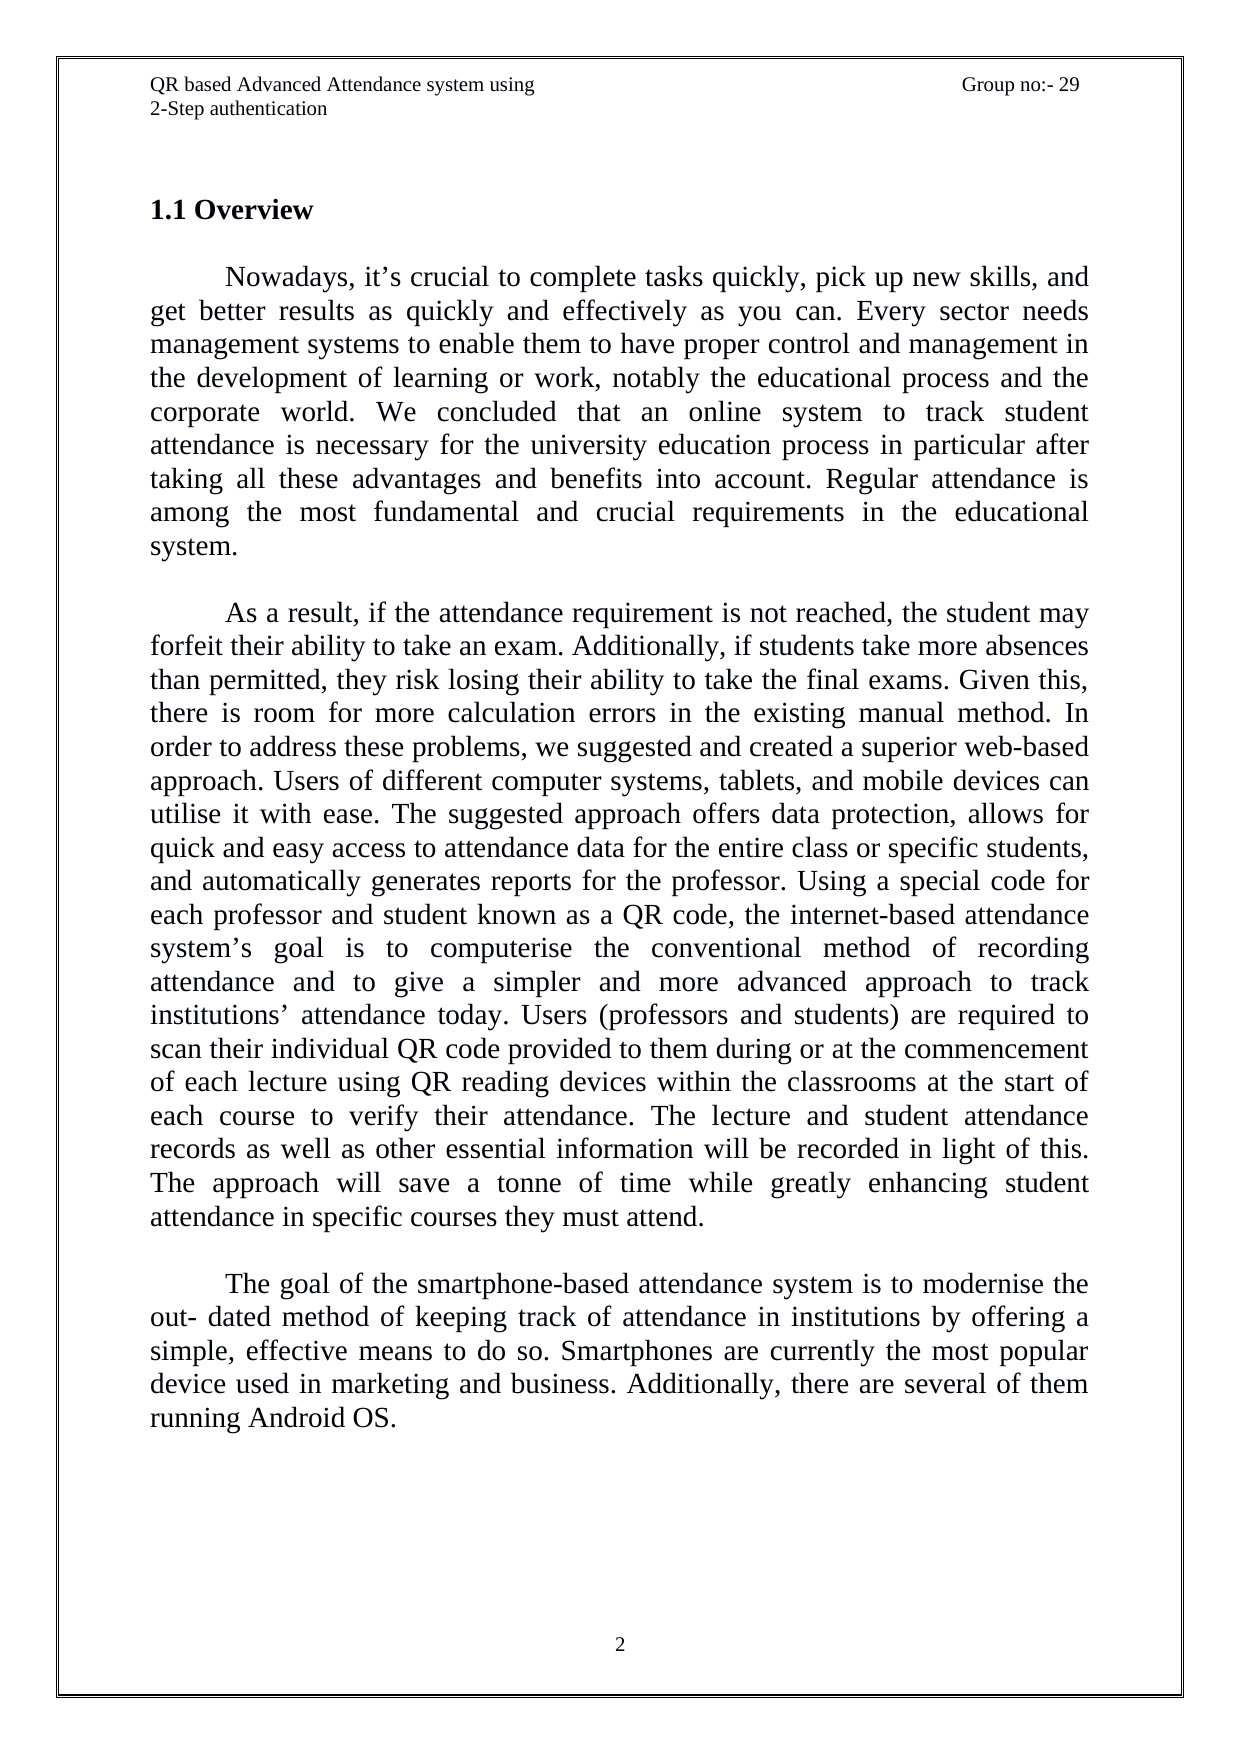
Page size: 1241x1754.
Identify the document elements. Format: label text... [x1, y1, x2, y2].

text As a result, if the attendance requirement is not reached, the student may forfeit their ability to take an exam. Additionally, if students take more absences than permitted, they risk losing their ability to take the final exams. Given this, there is room for more calculation errors in the existing manual method. In order to address these problems, we suggested and created a superior web-based approach. Users of different computer systems, tablets, and mobile devices can utilise it with ease. The suggested approach offers data protection, allows for quick and easy access to attendance data for the entire class or specific students, and automatically generates reports for the professor. Using a special code for each professor and student known as a QR code, the internet-based attendance system’s goal is to computerise the conventional method of recording attendance and to give a simpler and more advanced approach to track institutions’ attendance today. Users (professors and students) are required to scan their individual QR code provided to them during or at the commencement of each lecture using QR reading devices within the classrooms at the start of each course to verify their attendance. The lecture and student attendance records as well as other essential information will be recorded in light of this. The approach will save a tonne of time while greatly enhancing student attendance in specific courses they must attend. [150, 595, 1090, 1232]
text The goal of the smartphone-based attendance system is to modernise the out- dated method of keeping track of attendance in institutions by offering a simple, effective means to do so. Smartphones are currently the most popular device used in marketing and business. Additionally, there are several of them running Android OS. [150, 1266, 1090, 1433]
text 1.1 Overview [150, 192, 1090, 226]
text Nowadays, it’s crucial to complete tasks quickly, pick up new skills, and get better results as quickly and effectively as you can. Every sector needs management systems to enable them to have proper control and management in the development of learning or work, notably the educational process and the corporate world. We concluded that an online system to track student attendance is necessary for the university education process in particular after taking all these advantages and benefits into account. Regular attendance is among the most fundamental and crucial requirements in the educational system. [150, 259, 1090, 561]
